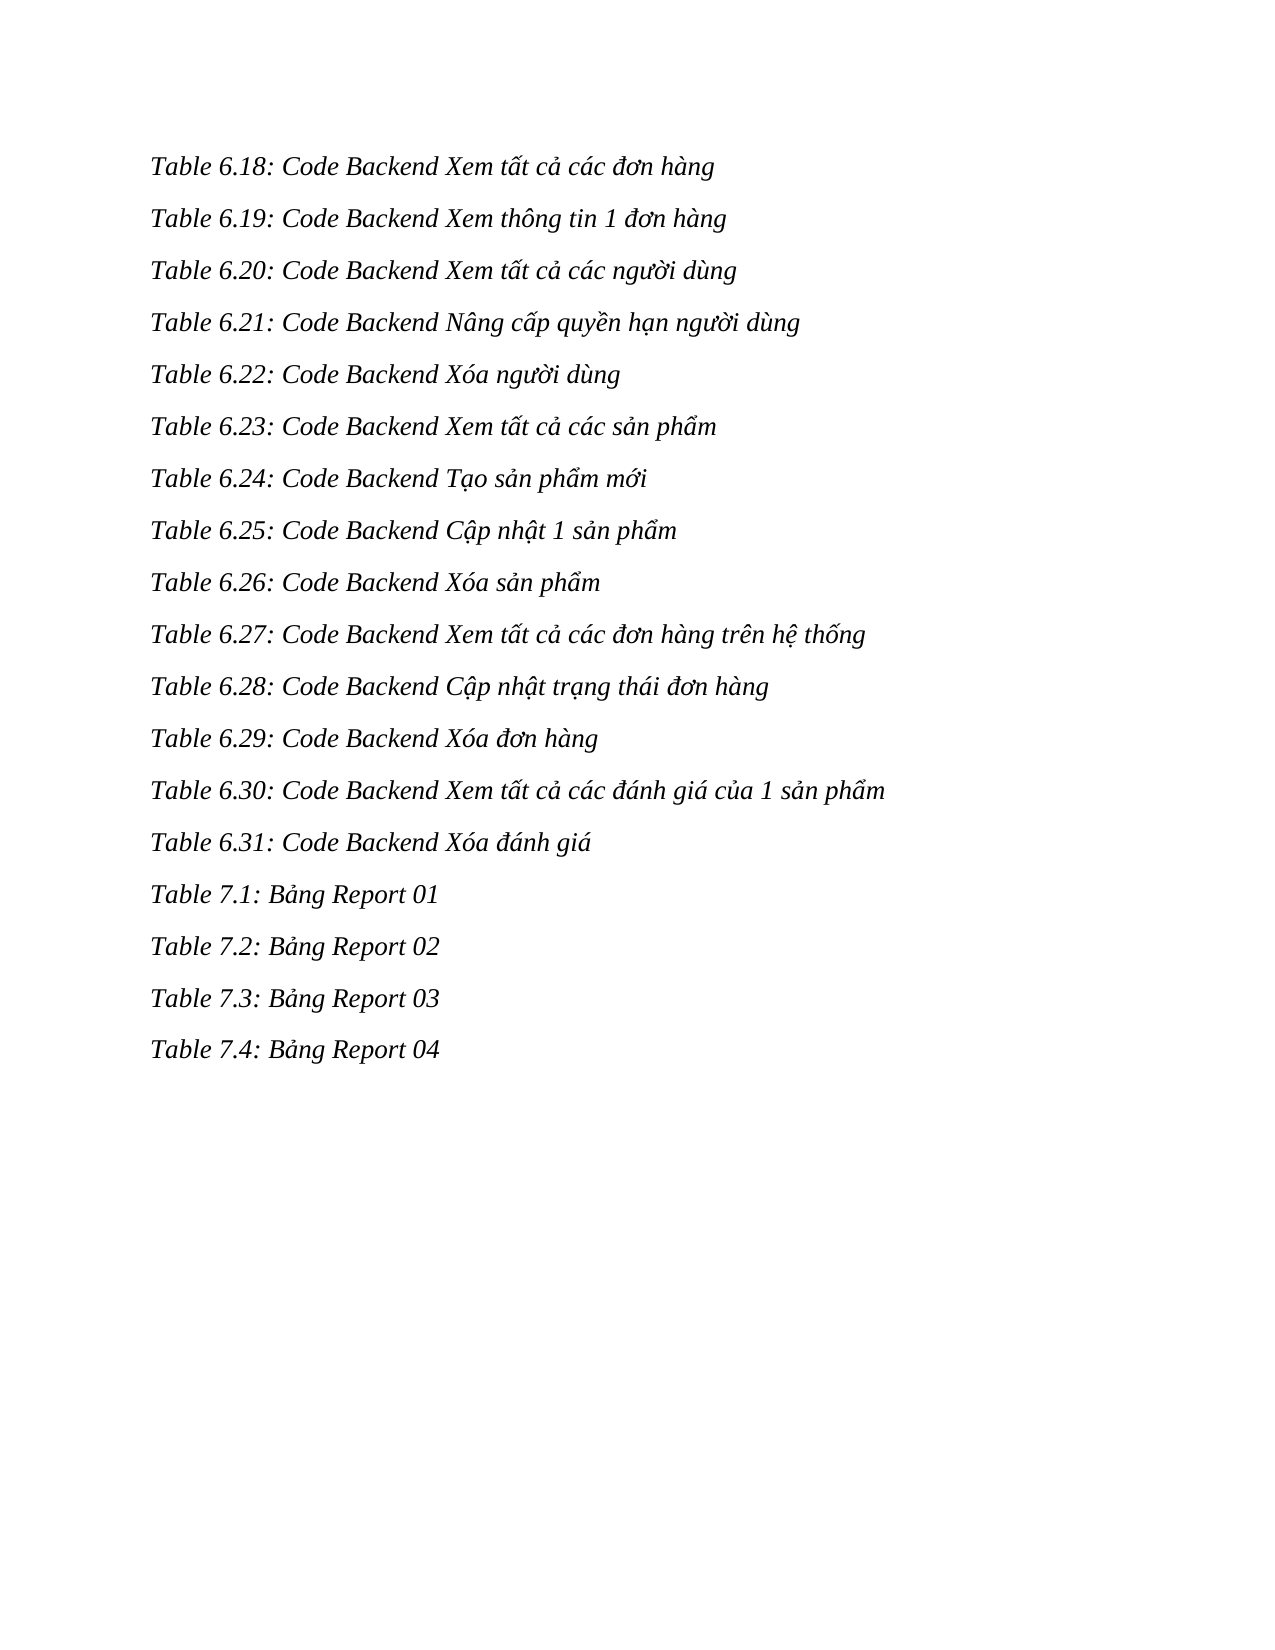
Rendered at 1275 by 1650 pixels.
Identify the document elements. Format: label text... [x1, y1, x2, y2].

text Table 7.1: Bảng Report 01 [150, 878, 1125, 909]
text Table 7.4: Bảng Report 04 [150, 1034, 1125, 1065]
text Table 6.24: Code Backend Tạo sản phẩm mới [150, 462, 1125, 493]
text Table 7.3: Bảng Report 03 [150, 982, 1125, 1013]
text Table 6.28: Code Backend Cập nhật trạng thái đơn hàng [150, 670, 1125, 701]
text Table 6.25: Code Backend Cập nhật 1 sản phẩm [150, 514, 1125, 545]
text Table 6.31: Code Backend Xóa đánh giá [150, 826, 1125, 857]
text Table 6.22: Code Backend Xóa người dùng [150, 358, 1125, 389]
text Table 6.18: Code Backend Xem tất cả các đơn hàng [150, 150, 1125, 181]
text Table 6.20: Code Backend Xem tất cả các người dùng [150, 254, 1125, 285]
text Table 6.26: Code Backend Xóa sản phẩm [150, 566, 1125, 597]
text Table 6.19: Code Backend Xem thông tin 1 đơn hàng [150, 202, 1125, 233]
text Table 6.30: Code Backend Xem tất cả các đánh giá của 1 sản phẩm [150, 774, 1125, 805]
text Table 6.23: Code Backend Xem tất cả các sản phẩm [150, 410, 1125, 441]
text Table 7.2: Bảng Report 02 [150, 930, 1125, 961]
text Table 6.27: Code Backend Xem tất cả các đơn hàng trên hệ thống [150, 618, 1125, 649]
text Table 6.21: Code Backend Nâng cấp quyền hạn người dùng [150, 306, 1125, 337]
text Table 6.29: Code Backend Xóa đơn hàng [150, 722, 1125, 753]
